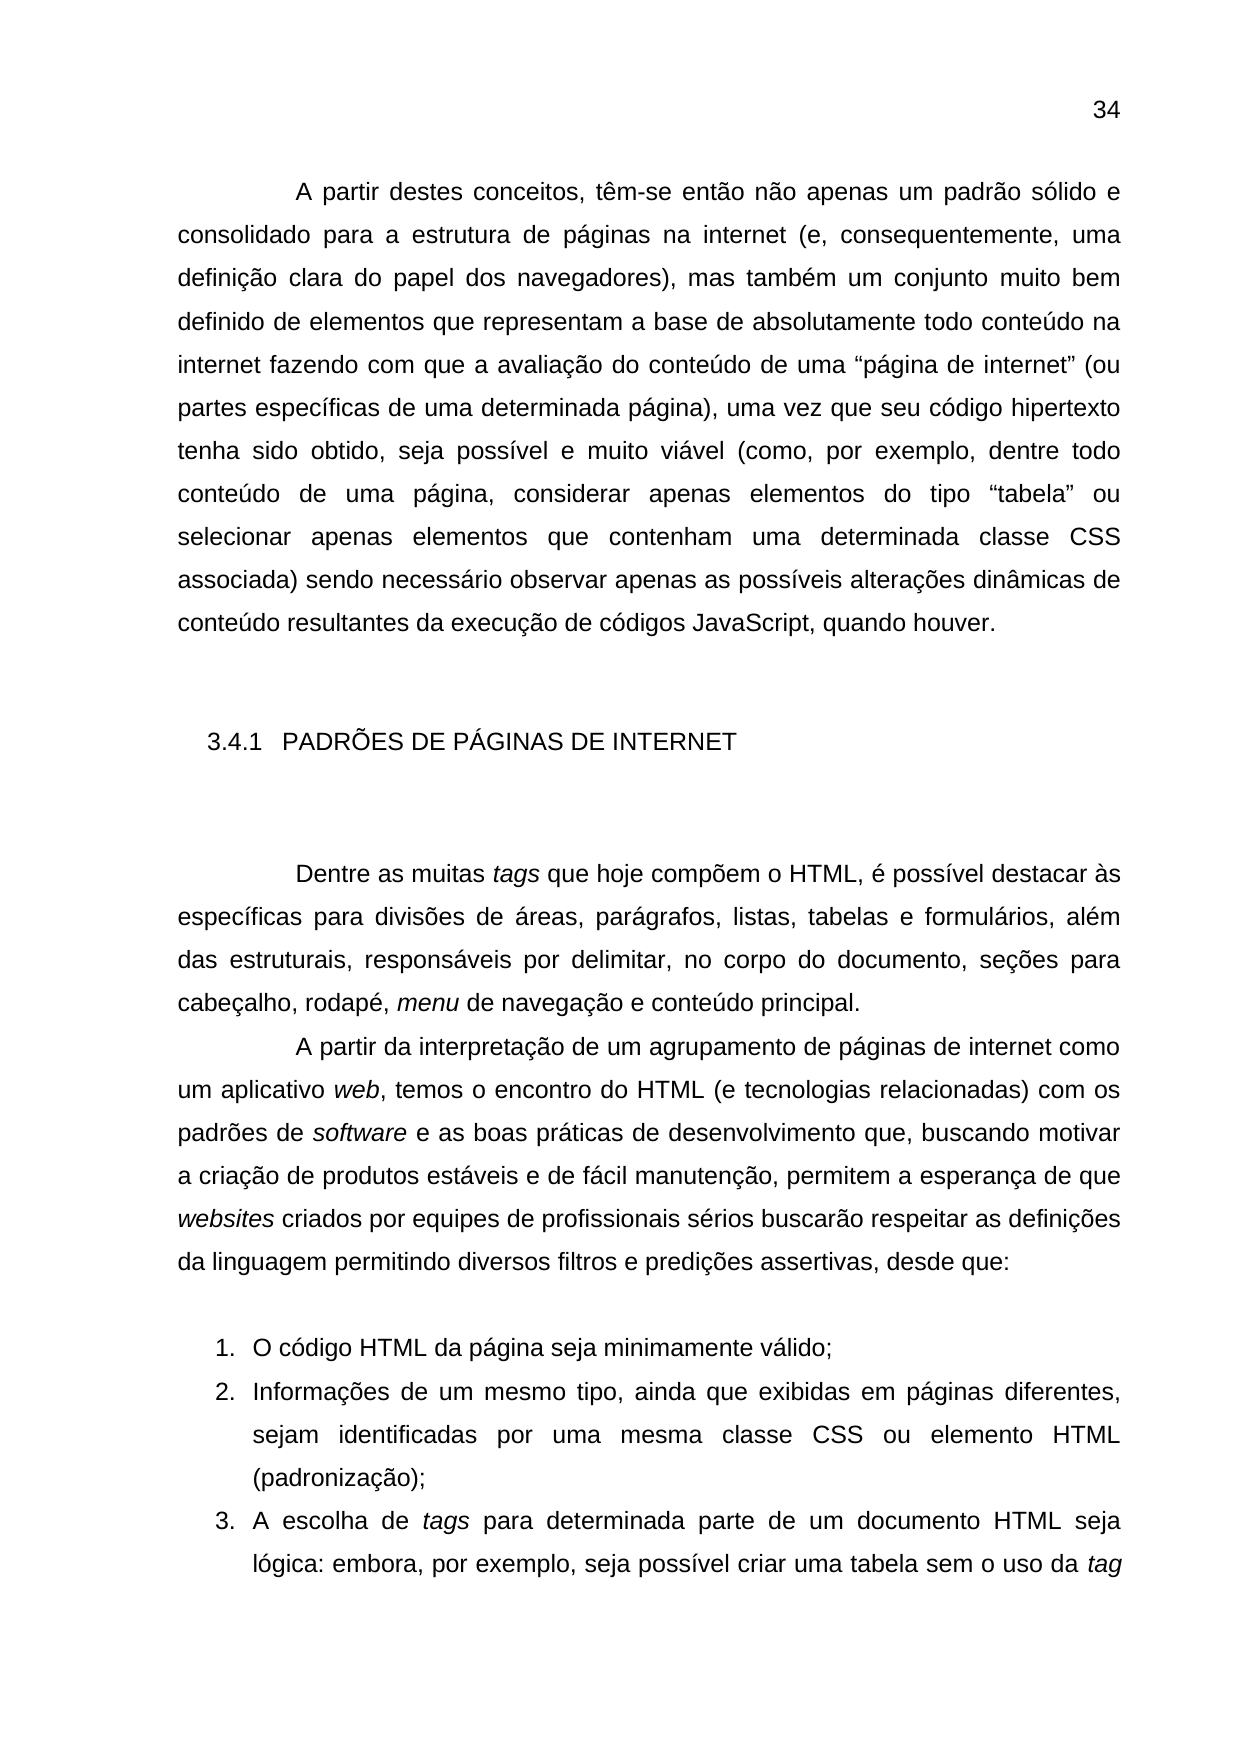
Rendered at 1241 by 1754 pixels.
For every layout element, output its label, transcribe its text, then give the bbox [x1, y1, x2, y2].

list Informações de um mesmo tipo, ainda que exibidas em páginas diferentes, sejam identificadas por uma mesma classe CSS ou elemento HTML (padronização); [215, 1377, 1122, 1492]
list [215, 1506, 1122, 1578]
subtitle PADRÕES DE PÁGINAS DE INTERNET [207, 727, 1122, 755]
text Dentre as muitas tags que hoje compõem o HTML, é possível destacar às específicas para divisões de áreas, parágrafos, listas, tabelas e formulários, além das estruturais, responsáveis por delimitar, no corpo do documento, seções para cabeçalho, rodapé, menu de navegação e conteúdo principal. [177, 859, 1122, 1017]
text A partir destes conceitos, têm-se então não apenas um padrão sólido e consolidado para a estrutura de páginas na internet (e, consequentemente, uma definição clara do papel dos navegadores), mas também um conjunto muito bem definido de elementos que representam a base de absolutamente todo conteúdo na internet fazendo com que a avaliação do conteúdo de uma “página de internet” (ou partes específicas de uma determinada página), uma vez que seu código hipertexto tenha sido obtido, seja possível e muito viável (como, por exemplo, dentre todo conteúdo de uma página, considerar apenas elementos do tipo “tabela” ou selecionar apenas elementos que contenham uma determinada classe CSS associada) sendo necessário observar apenas as possíveis alterações dinâmicas de conteúdo resultantes da execução de códigos JavaScript, quando houver. [177, 177, 1122, 637]
list O código HTML da página seja minimamente válido; [215, 1333, 1122, 1362]
text A partir da interpretação de um agrupamento de páginas de internet como um aplicativo web, temos o encontro do HTML (e tecnologias relacionadas) com os padrões de software e as boas práticas de desenvolvimento que, buscando motivar a criação de produtos estáveis e de fácil manutenção, permitem a esperança de que websites criados por equipes de profissionais sérios buscarão respeitar as definições da linguagem permitindo diversos filtros e predições assertivas, desde que: [177, 1032, 1122, 1276]
